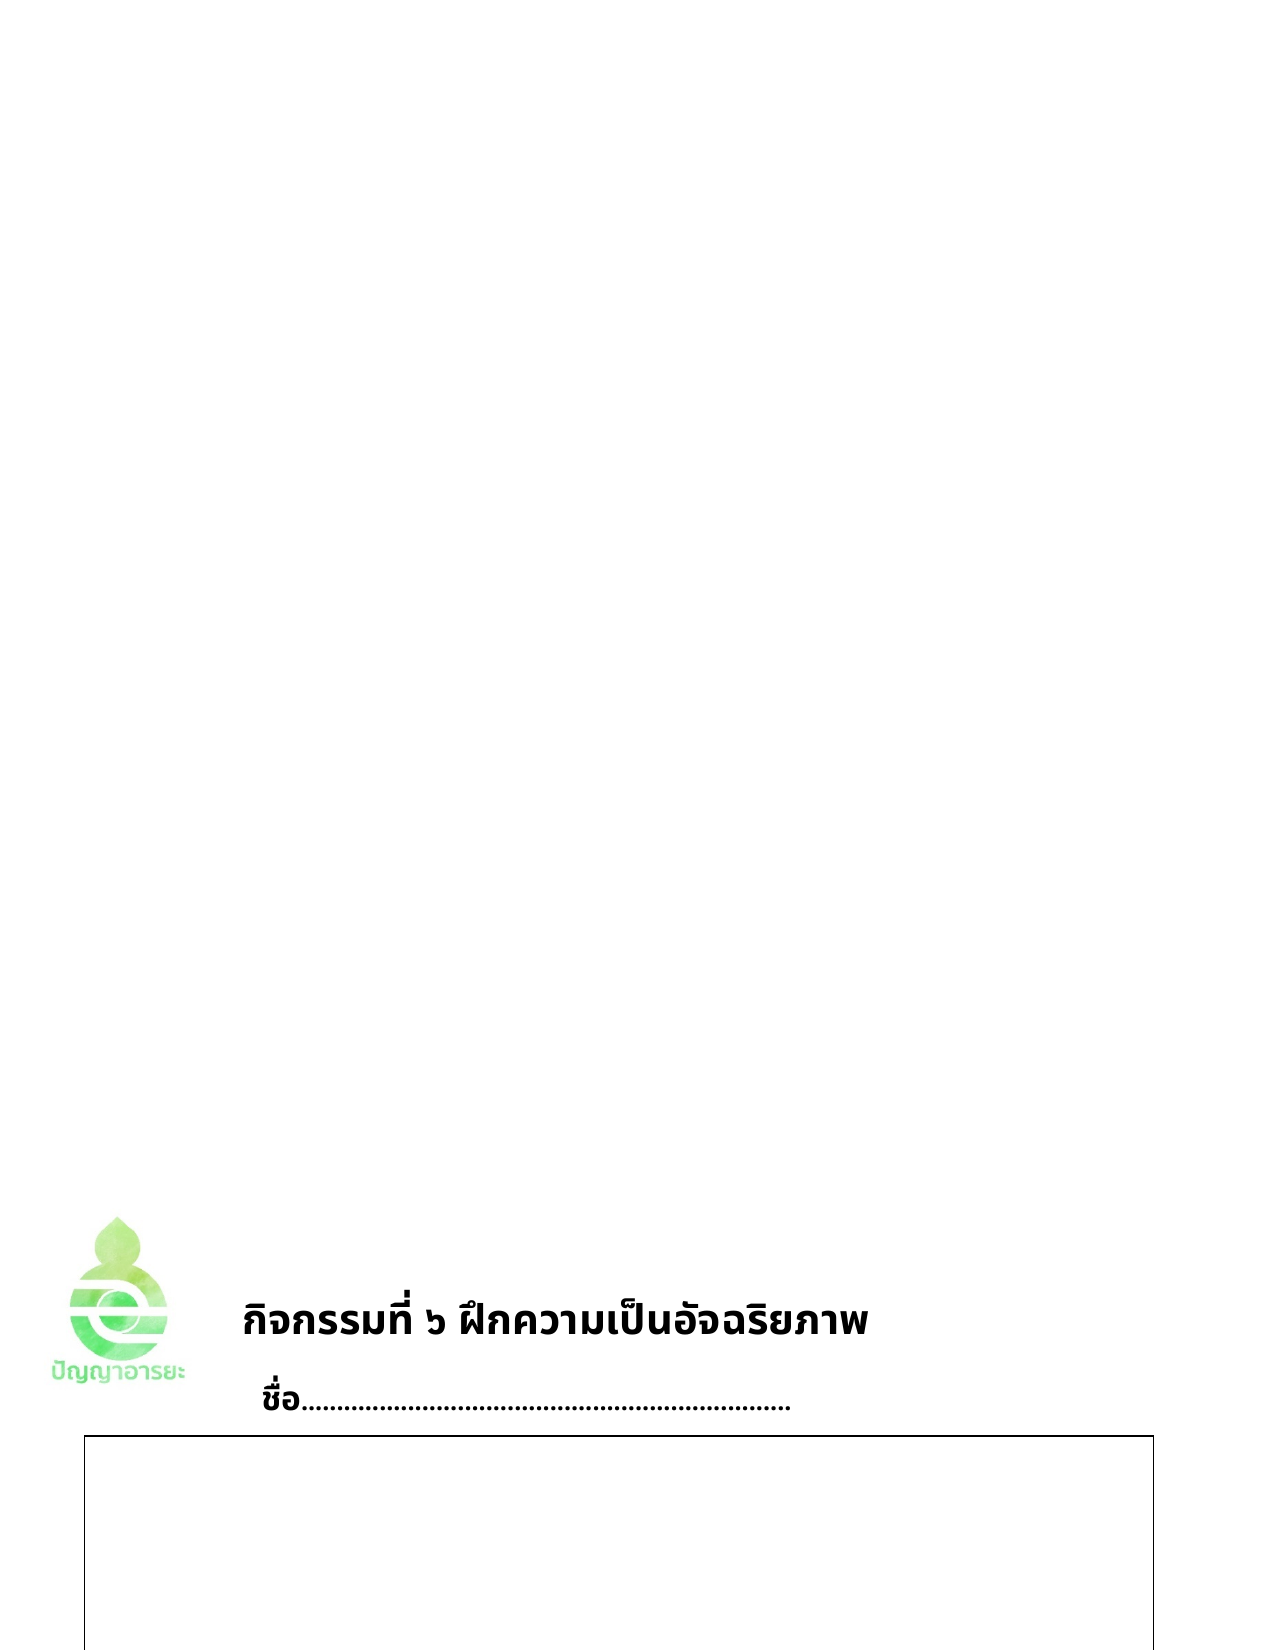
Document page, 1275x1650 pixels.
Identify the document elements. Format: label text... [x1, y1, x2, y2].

text ชื่อ..................................................................... โรงเรียน............................................................ [118, 1374, 1157, 1479]
picture [0, 1198, 220, 1418]
text กิจกรรมที่ ๖ ฝึกความเป็นอัจฉริยภาพ [220, 1290, 1157, 1353]
